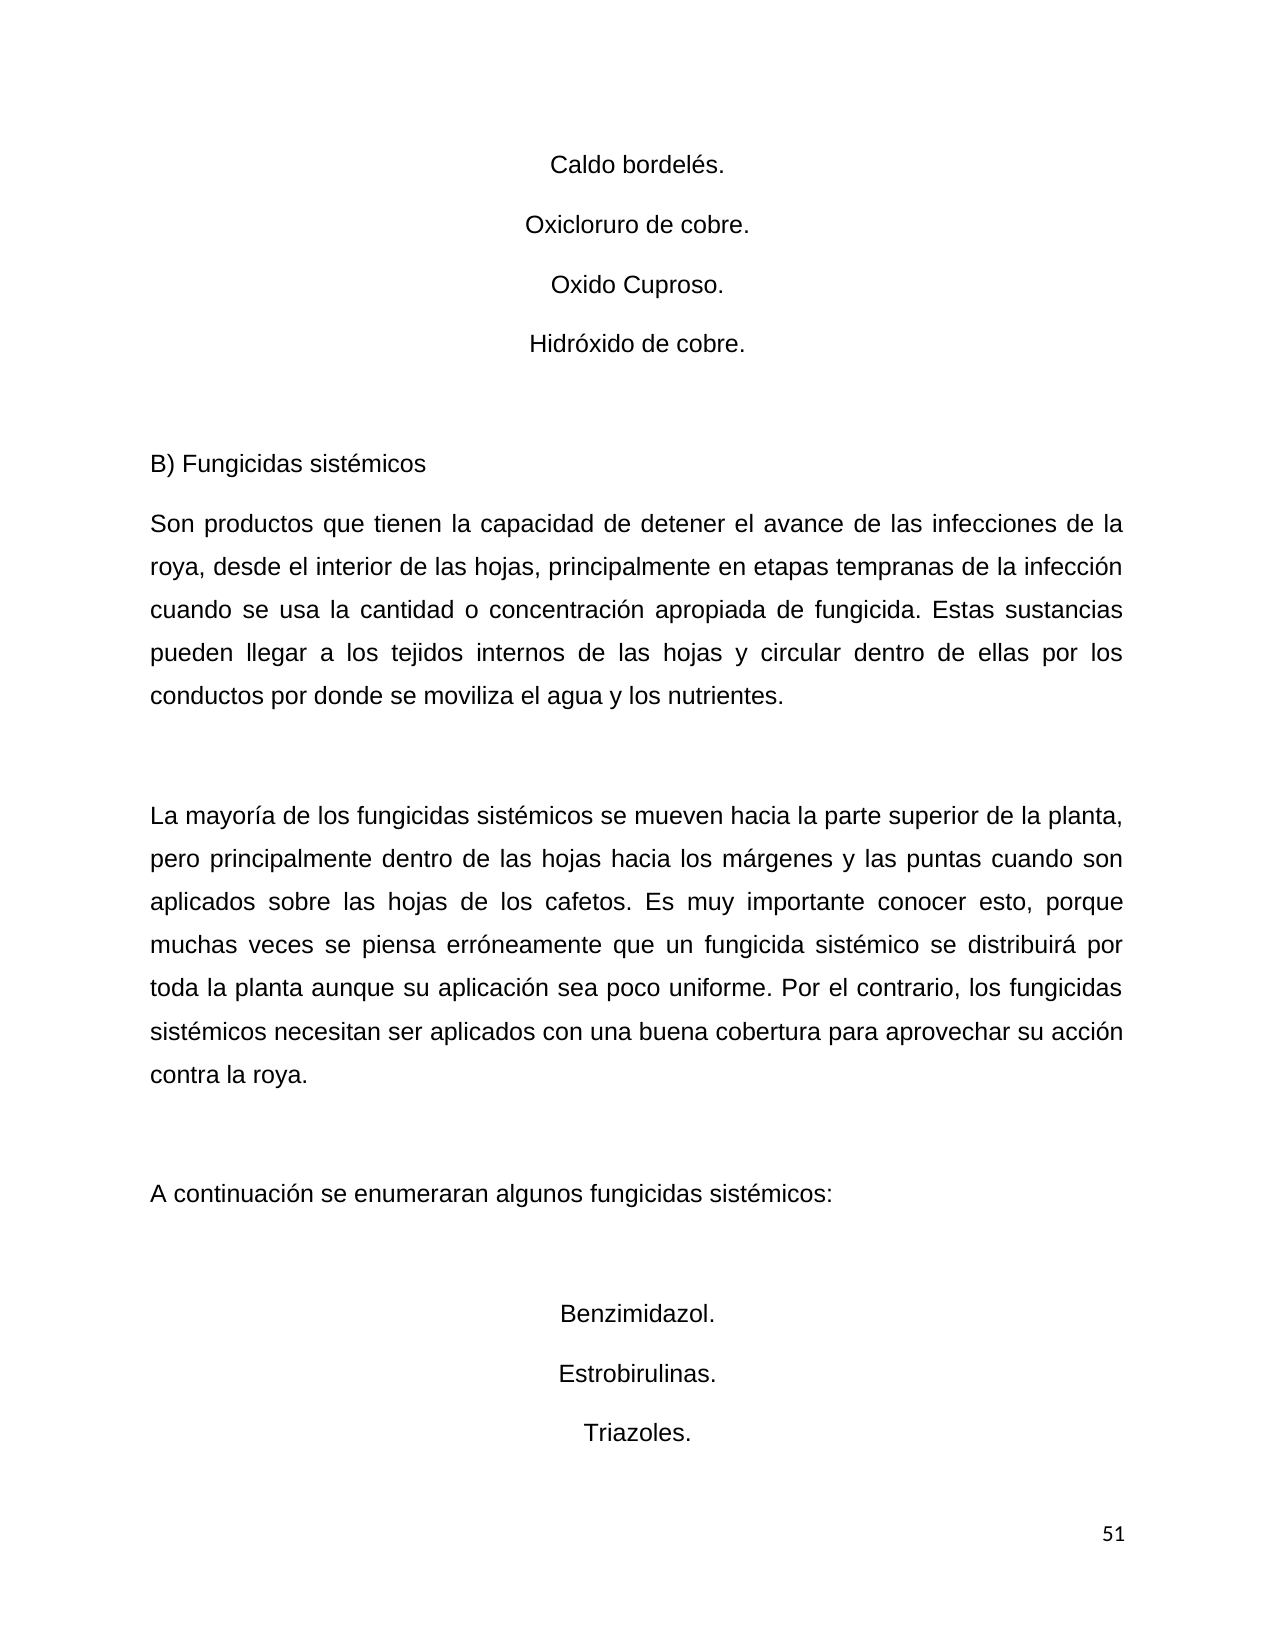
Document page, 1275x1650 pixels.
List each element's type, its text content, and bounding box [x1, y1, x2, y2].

text Oxicloruro de cobre. [150, 210, 1125, 238]
text Hidróxido de cobre. [150, 329, 1125, 358]
text Son productos que tienen la capacidad de detener el avance de las infecciones de la roya, desde el interior de las hojas, principalmente en etapas tempranas de la infección cuando se usa la cantidad o concentración apropiada de fungicida. Estas sustancias pueden llegar a los tejidos internos de las hojas y circular dentro de ellas por los conductos por donde se moviliza el agua y los nutrientes. [150, 509, 1125, 710]
text A continuación se enumeraran algunos fungicidas sistémicos: [150, 1179, 1125, 1208]
text Caldo bordelés. [150, 150, 1125, 179]
text Triazoles. [150, 1418, 1125, 1447]
text Benzimidazol. [150, 1299, 1125, 1327]
text Estrobirulinas. [150, 1358, 1125, 1387]
text B) Fungicidas sistémicos [150, 449, 1125, 478]
text La mayoría de los fungicidas sistémicos se mueven hacia la parte superior de la planta, pero principalmente dentro de las hojas hacia los márgenes y las puntas cuando son aplicados sobre las hojas de los cafetos. Es muy importante conocer esto, porque muchas veces se piensa erróneamente que un fungicida sistémico se distribuirá por toda la planta aunque su aplicación sea poco uniforme. Por el contrario, los fungicidas sistémicos necesitan ser aplicados con una buena cobertura para aprovechar su acción contra la roya. [150, 801, 1125, 1088]
text Oxido Cuproso. [150, 269, 1125, 298]
